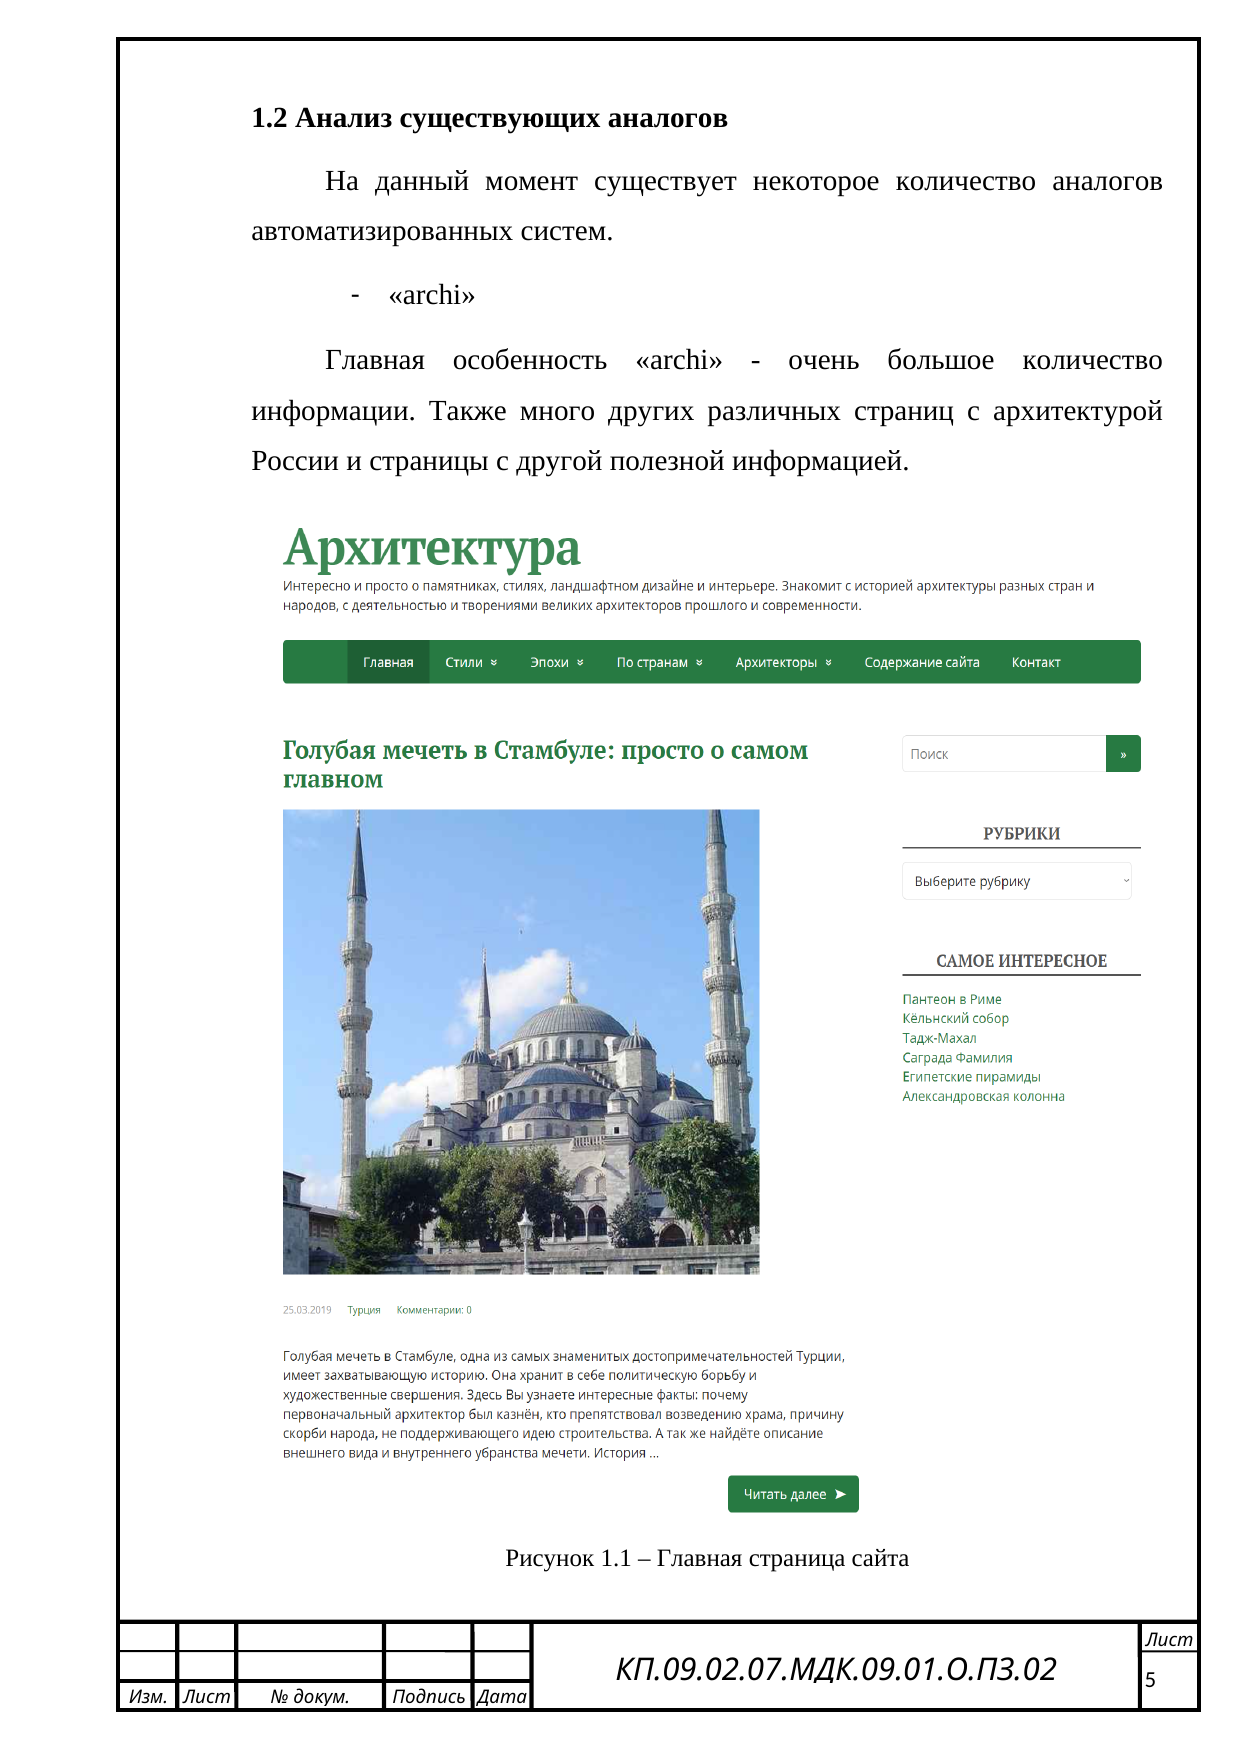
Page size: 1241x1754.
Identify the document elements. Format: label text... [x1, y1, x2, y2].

text На данный момент существует некоторое количество аналогов автоматизированных систем. [251, 163, 1163, 247]
subtitle 1.2 Анализ существующих аналогов [177, 100, 1169, 134]
list Рисунок 1.1 – Главная страница сайта [251, 1543, 1163, 1572]
picture [251, 505, 1164, 1527]
text Главная особенность «archi» - очень большое количество информации. Также много других различных страниц с архитектурой России и страницы с другой полезной информацией. [251, 342, 1163, 476]
list «archi» [351, 276, 1163, 312]
